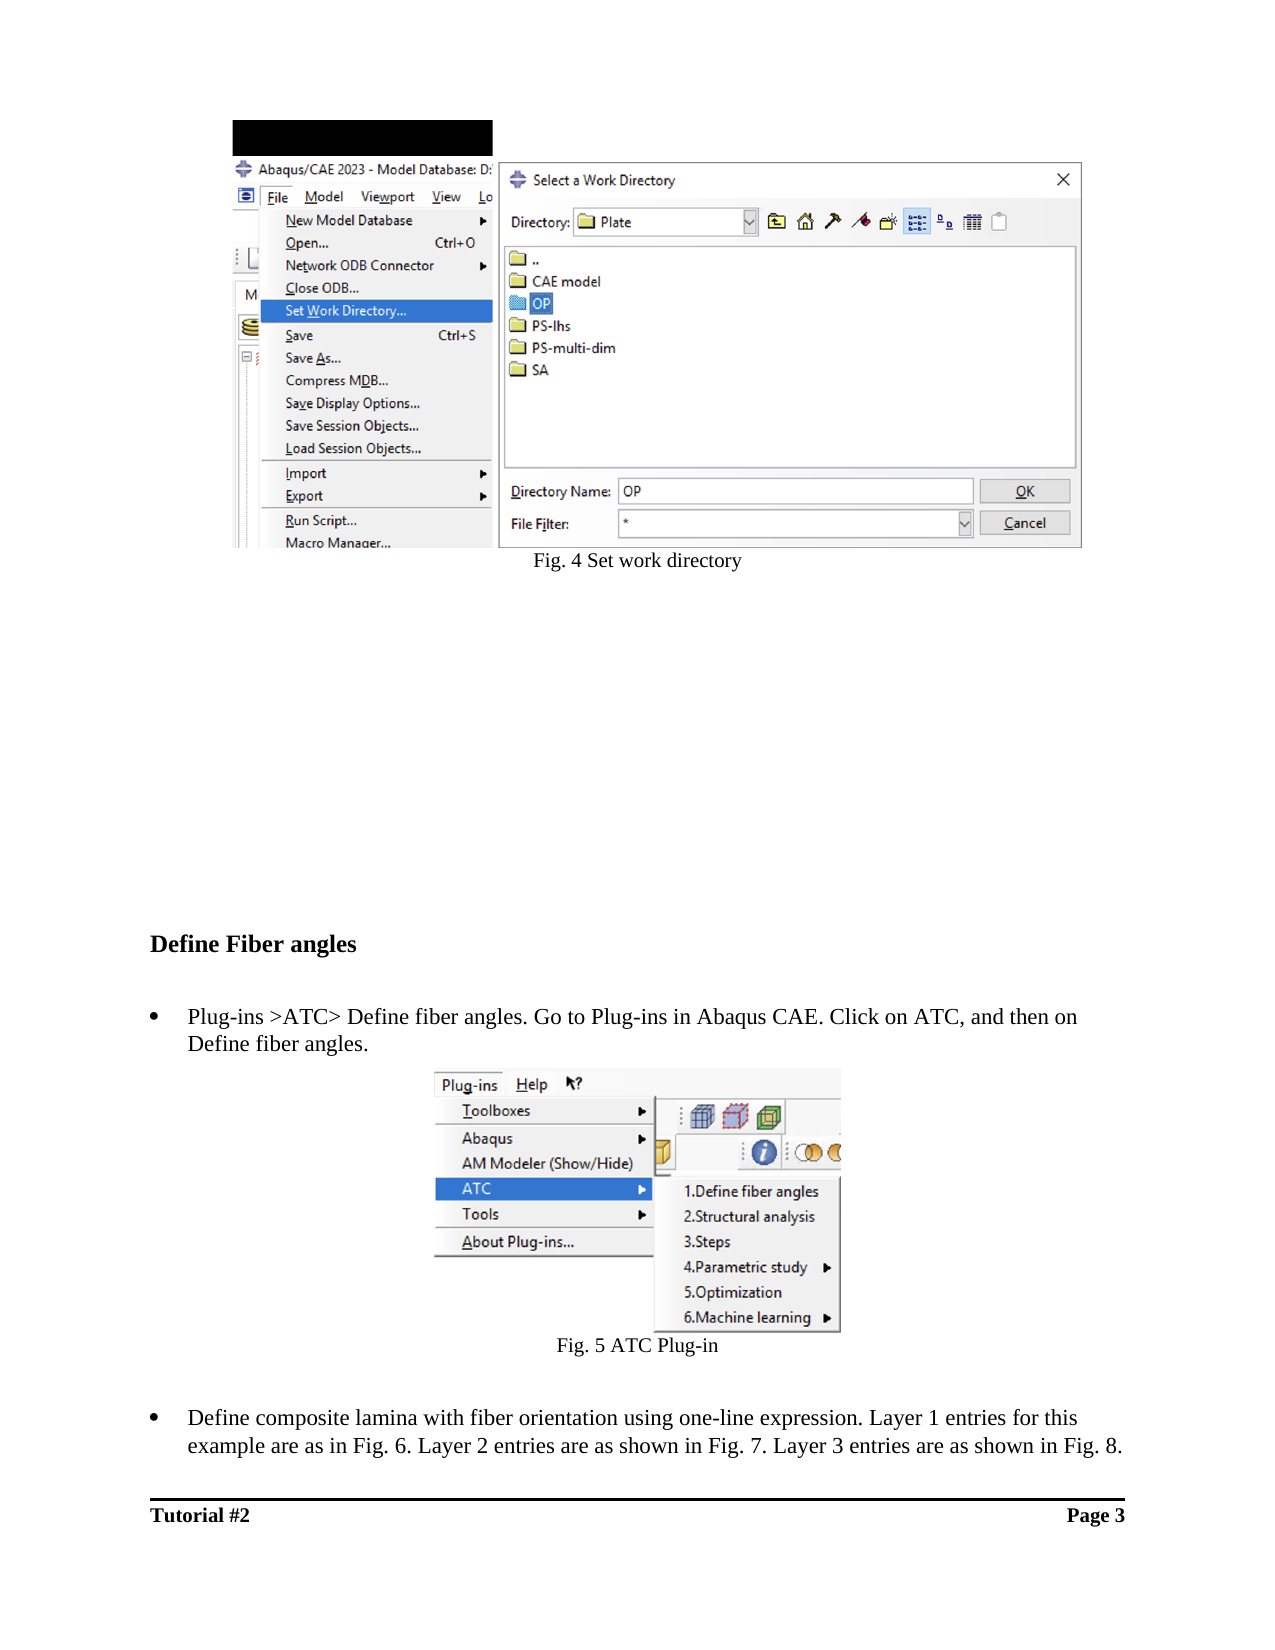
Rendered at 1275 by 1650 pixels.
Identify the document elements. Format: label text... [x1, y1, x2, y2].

picture [498, 162, 1083, 548]
picture [434, 1068, 841, 1333]
subtitle Define Fiber angles [150, 929, 1125, 958]
text Fig. 4 Set work directory [150, 548, 1125, 572]
list Define composite lamina with fiber orientation using one-line expression. Layer 1 entries for this example are as in Fig. 6. Layer 2 entries are as shown in Fig. 7. Layer 3 entries are as shown in Fig. 8. [150, 1404, 1125, 1459]
text Fig. 5 ATC Plug-in [150, 1333, 1125, 1357]
picture [232, 120, 493, 548]
list Plug-ins >ATC> Define fiber angles. Go to Plug-ins in Abaqus CAE. Click on ATC, and then on Define fiber angles. [150, 1003, 1125, 1056]
